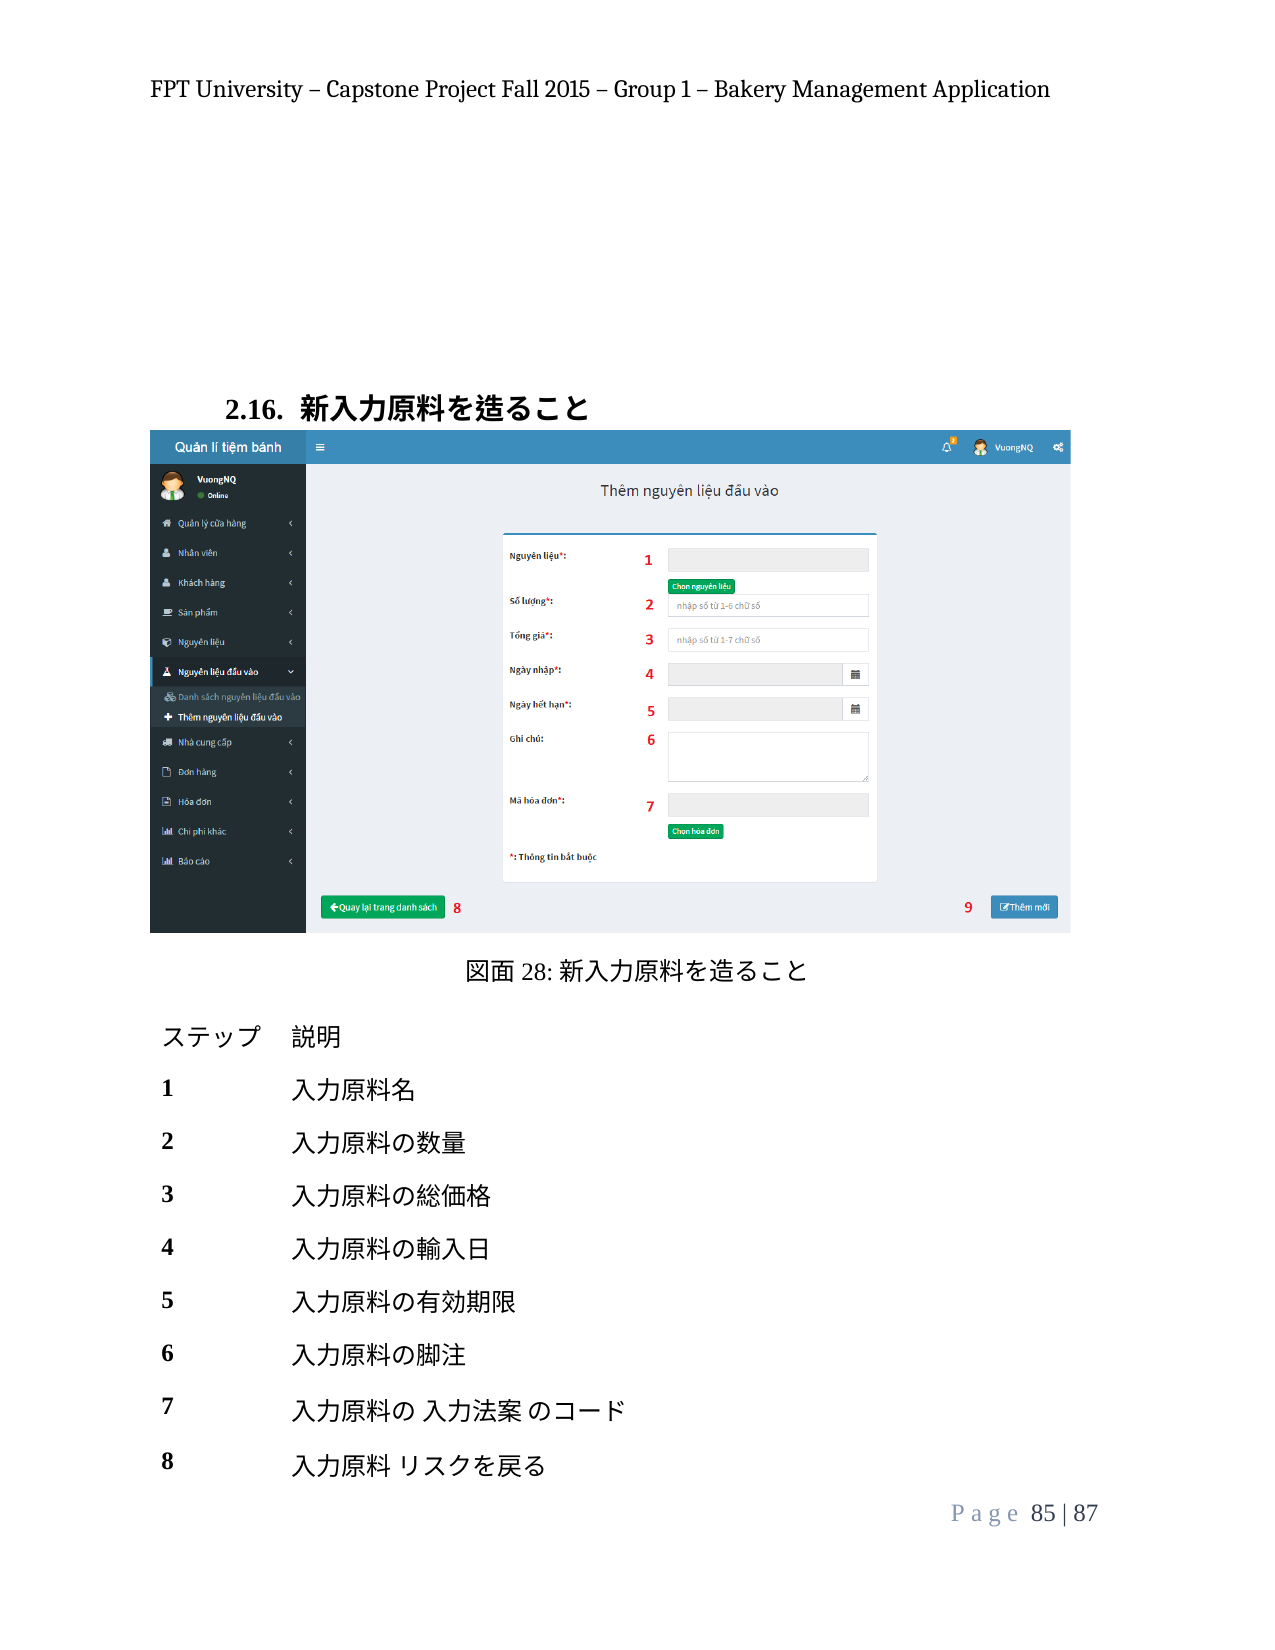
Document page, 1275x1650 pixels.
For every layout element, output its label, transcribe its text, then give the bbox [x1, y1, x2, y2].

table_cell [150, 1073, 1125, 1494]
picture [150, 430, 1071, 933]
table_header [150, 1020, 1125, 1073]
subtitle 新入力原料を造ること [225, 388, 1125, 428]
